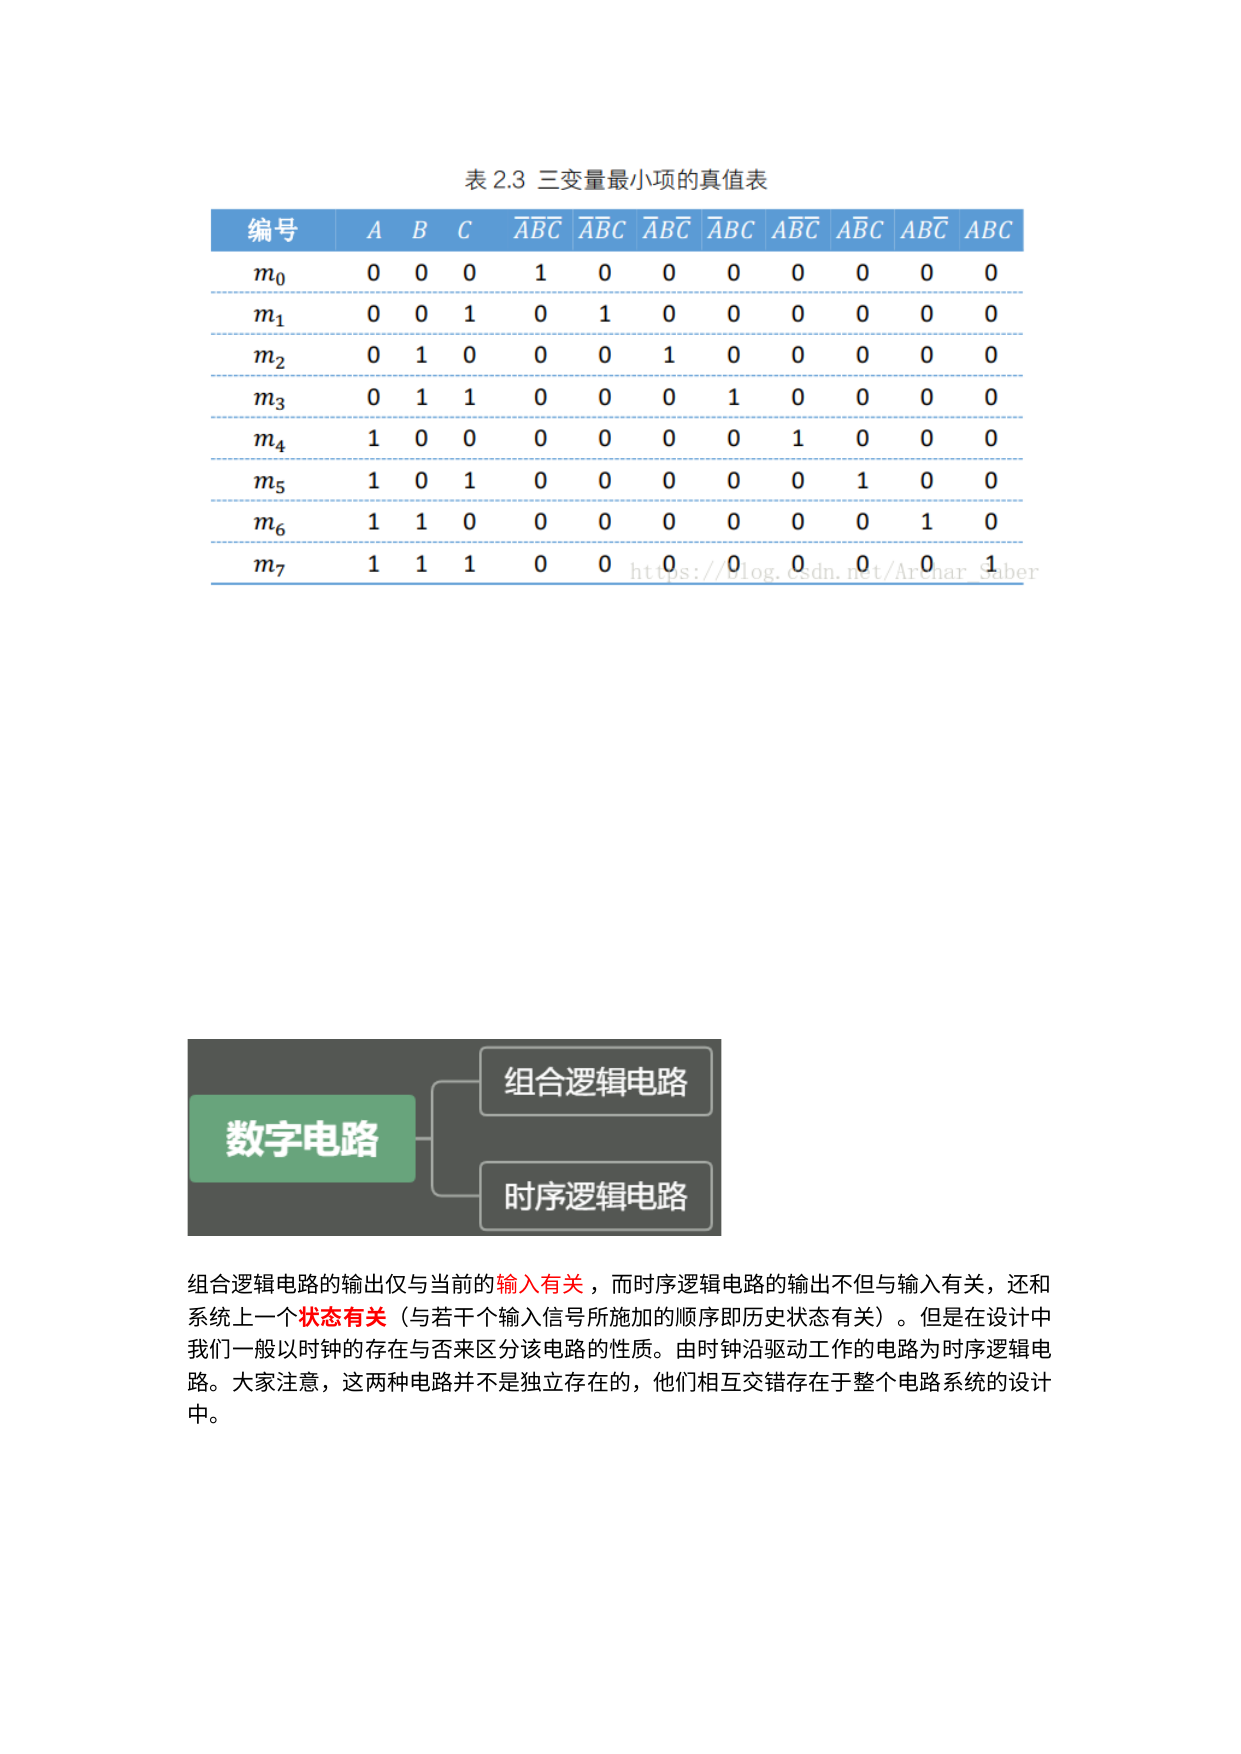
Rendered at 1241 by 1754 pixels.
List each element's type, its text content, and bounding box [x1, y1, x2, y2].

picture [187, 1039, 722, 1236]
text 组合逻辑电路的输出仅与当前的输入有关 ，而时序逻辑电路的输出不但与输入有关，还和系统上一个状态有关（与若干个输入信号所施加的顺序即历史状态有关）。但是在设计中，我们一般以时钟的存在与否来区分该电路的性质。由时钟沿驱动工作的电路为时序逻辑电路。大家注意，这两种电路并不是独立存在的，他们相互交错存在于整个电路系统的设计中。 [187, 1267, 1053, 1429]
picture [187, 162, 1053, 596]
